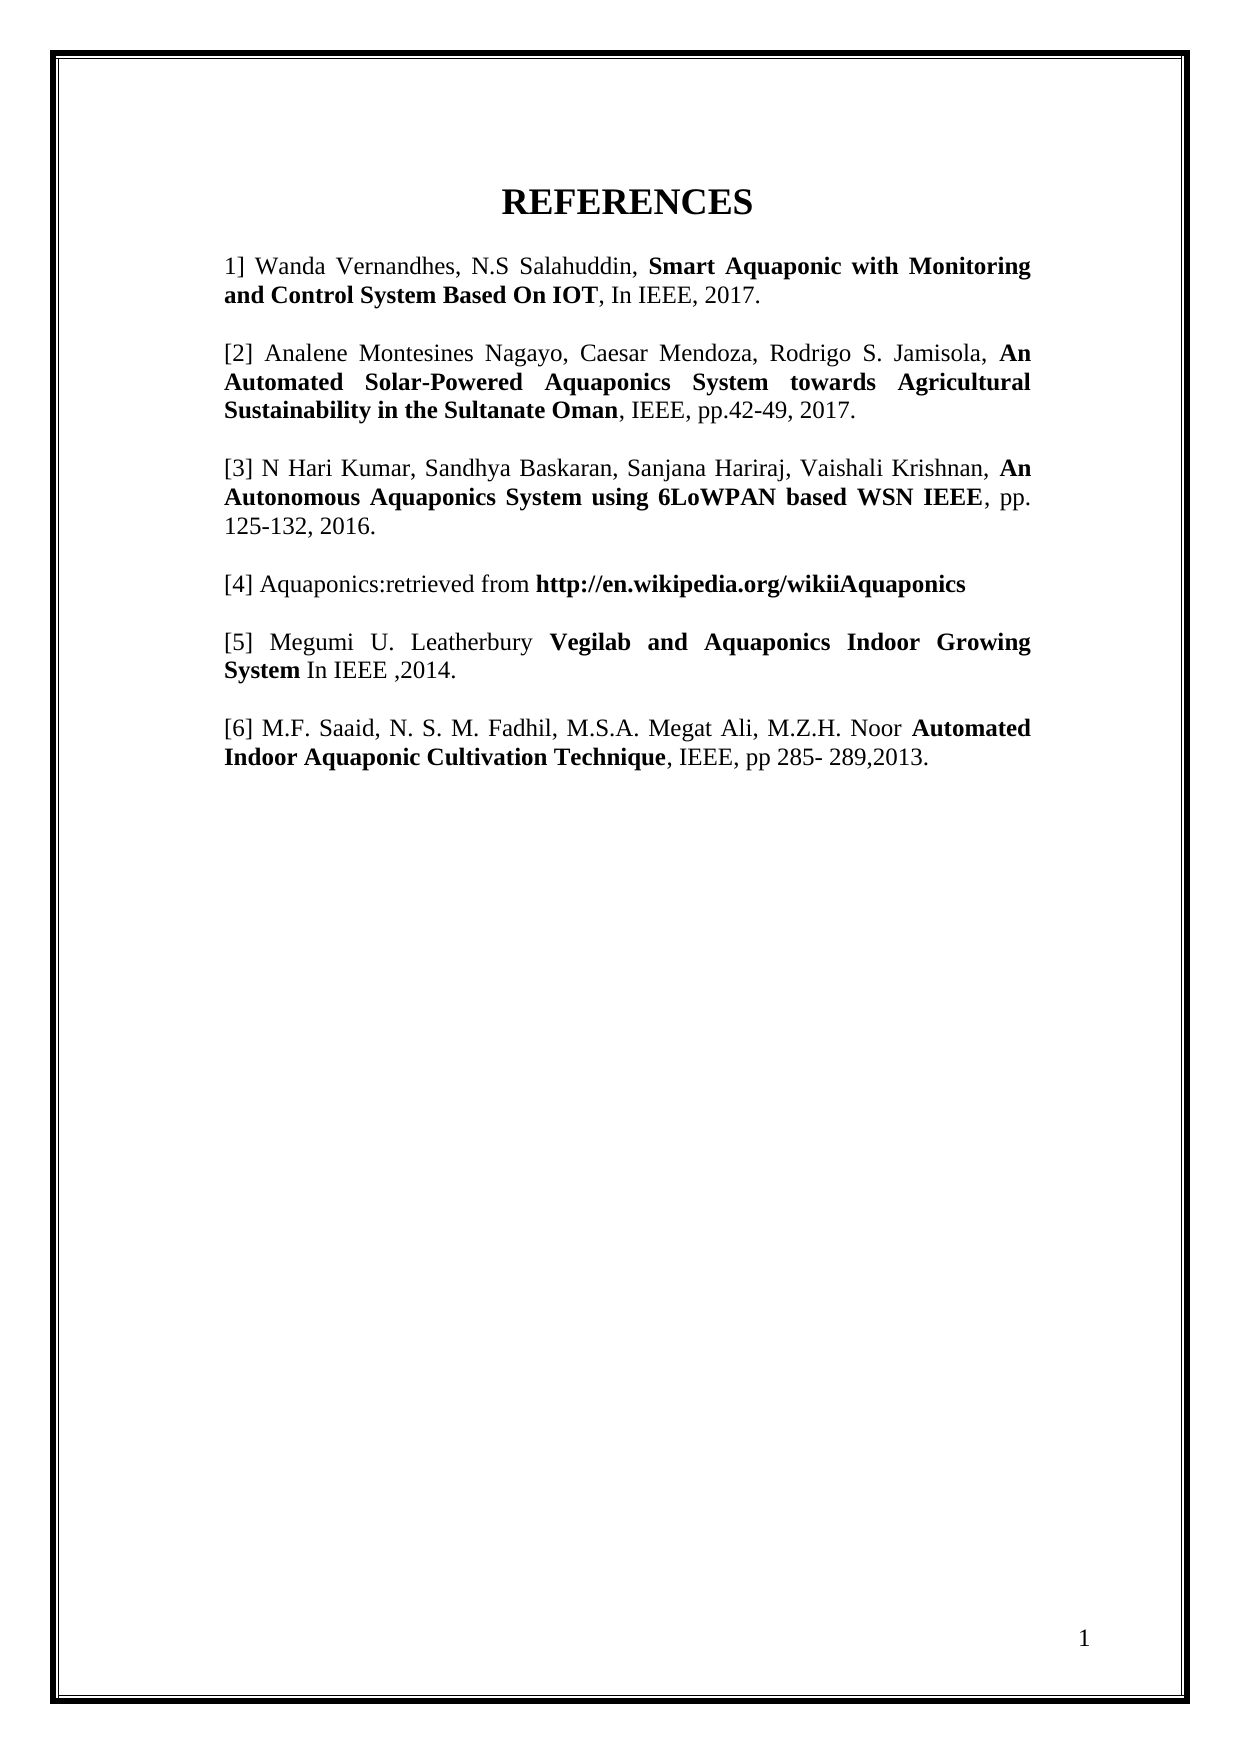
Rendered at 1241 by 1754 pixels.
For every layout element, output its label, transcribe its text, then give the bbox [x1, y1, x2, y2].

text REFERENCES [224, 179, 1031, 222]
text 1] Wanda Vernandhes, N.S Salahuddin, Smart Aquaponic with Monitoring and Control System Based On IOT, In IEEE, 2017. [224, 251, 1031, 309]
text [6] M.F. Saaid, N. S. M. Fadhil, M.S.A. Megat Ali, M.Z.H. Noor Automated Indoor Aquaponic Cultivation Technique, IEEE, pp 285- 289,2013. [224, 713, 1031, 771]
text [4] Aquaponics:retrieved from http://en.wikipedia.org/wikiiAquaponics [224, 569, 1031, 598]
text [3] N Hari Kumar, Sandhya Baskaran, Sanjana Hariraj, Vaishali Krishnan, An Autonomous Aquaponics System using 6LoWPAN based WSN IEEE, pp. 125-132, 2016. [224, 453, 1031, 540]
text [2] Analene Montesines Nagayo, Caesar Mendoza, Rodrigo S. Jamisola, An Automated Solar-Powered Aquaponics System towards Agricultural Sustainability in the Sultanate Oman, IEEE, pp.42-49, 2017. [224, 338, 1031, 424]
text [5] Megumi U. Leatherbury Vegilab and Aquaponics Indoor Growing System In IEEE ,2014. [224, 627, 1031, 684]
